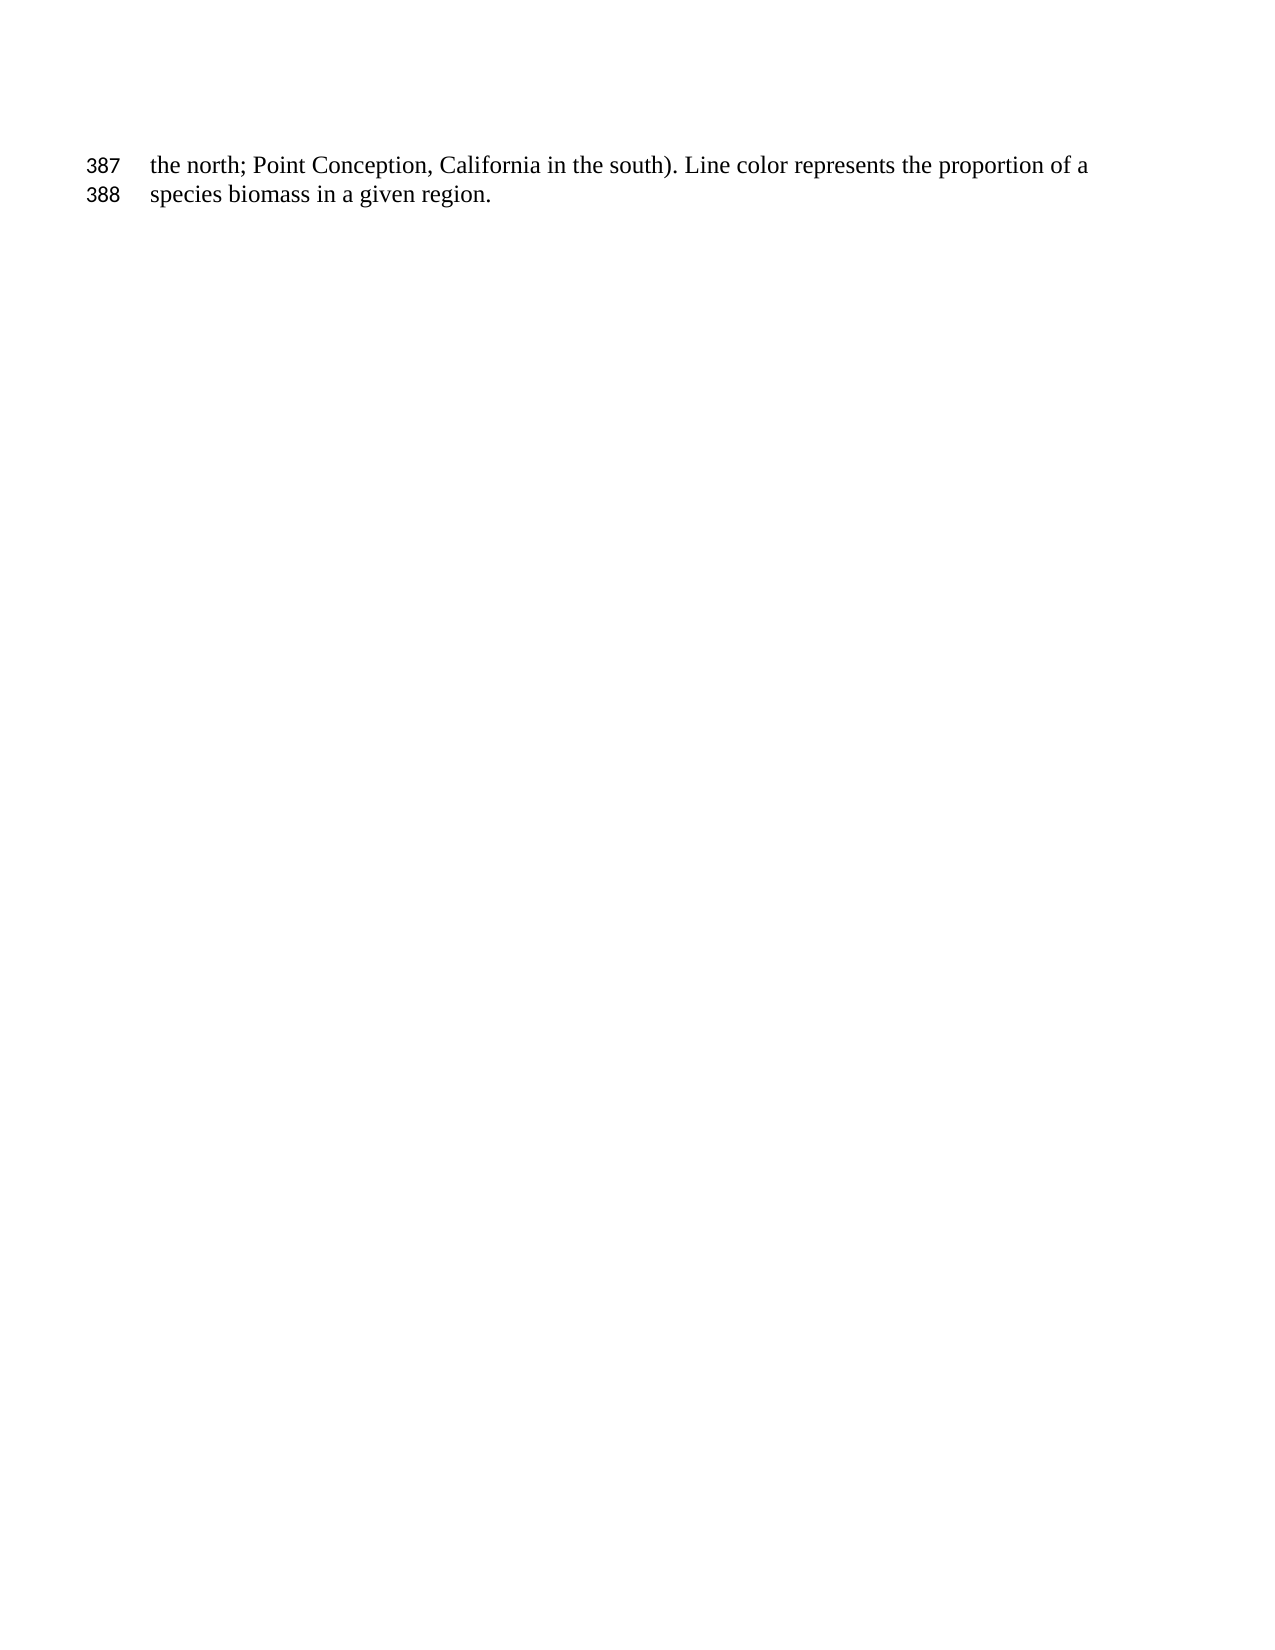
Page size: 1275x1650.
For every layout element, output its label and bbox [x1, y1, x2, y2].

text [150, 150, 1125, 207]
